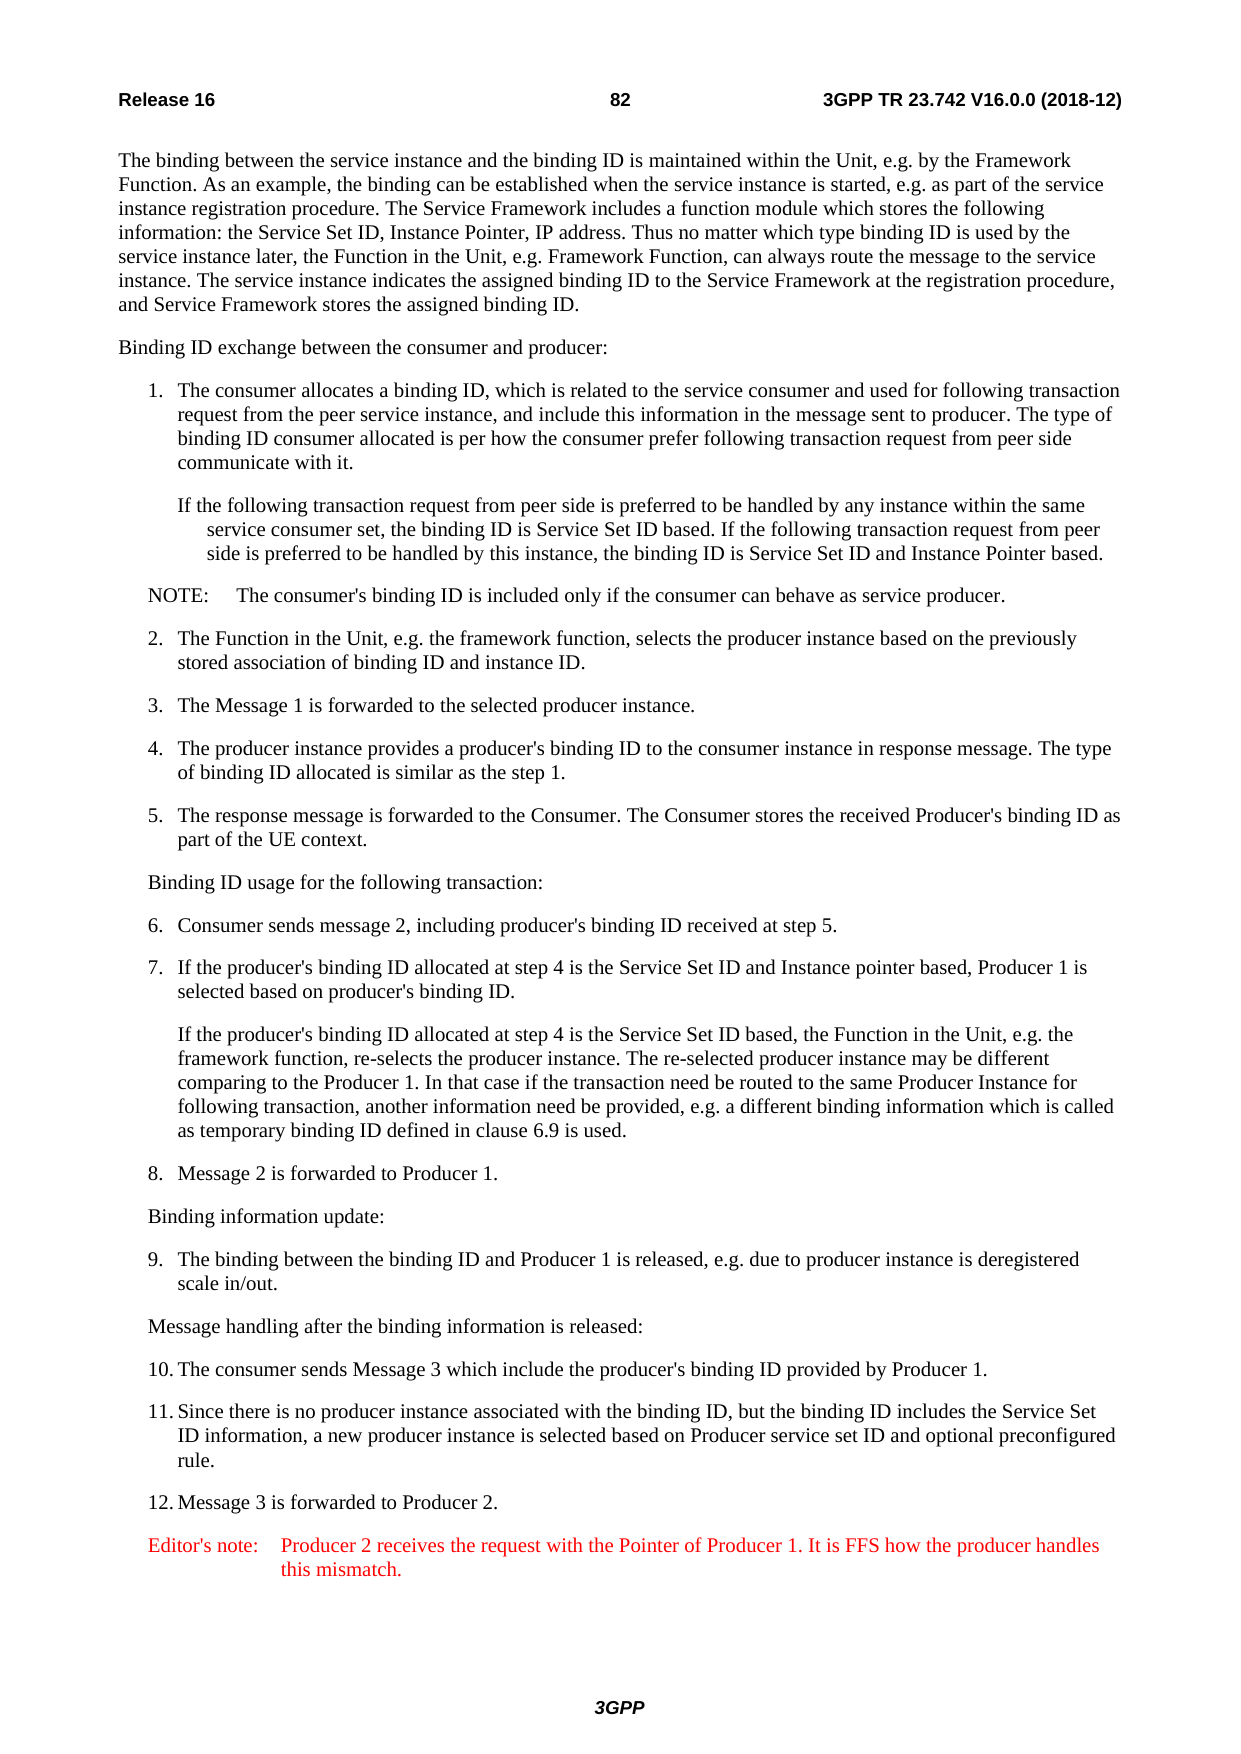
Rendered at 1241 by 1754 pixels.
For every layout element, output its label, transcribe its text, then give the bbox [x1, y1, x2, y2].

text 8. Message 2 is forwarded to Producer 1. [148, 1161, 1122, 1185]
text 6. Consumer sends message 2, including producer's binding ID received at step 5. [148, 912, 1122, 937]
text Editor's note: Producer 2 receives the request with the Pointer of Producer 1. It is FFS how the producer handles this mismatch. [148, 1533, 1122, 1581]
text Message handling after the binding information is released: [148, 1314, 1122, 1338]
text If the producer's binding ID allocated at step 4 is the Service Set ID based, the Function in the Unit, e.g. the framework function, re-selects the producer instance. The re-selected producer instance may be different comparing to the Producer 1. In that case if the transaction need be routed to the same Producer Instance for following transaction, another information need be provided, e.g. a different binding information which is called as temporary binding ID defined in clause 6.9 is used. [148, 1022, 1122, 1142]
text NOTE: The consumer's binding ID is included only if the consumer can behave as service producer. [148, 583, 1122, 607]
text 2. The Function in the Unit, e.g. the framework function, selects the producer instance based on the previously stored association of binding ID and instance ID. [148, 626, 1122, 674]
text 12. Message 3 is forwarded to Producer 2. [148, 1490, 1122, 1514]
text Binding ID exchange between the consumer and producer: [118, 335, 1122, 359]
text 1. The consumer allocates a binding ID, which is related to the service consumer and used for following transaction request from the peer service instance, and include this information in the message sent to producer. The type of binding ID consumer allocated is per how the consumer prefer following transaction request from peer side communicate with it. [148, 377, 1122, 474]
text 3. The Message 1 is forwarded to the selected producer instance. [148, 693, 1122, 717]
text 9. The binding between the binding ID and Producer 1 is released, e.g. due to producer instance is deregistered scale in/out. [148, 1247, 1122, 1295]
text 4. The producer instance provides a producer's binding ID to the consumer instance in response message. The type of binding ID allocated is similar as the step 1. [148, 736, 1122, 784]
text Binding ID usage for the following transaction: [148, 870, 1122, 894]
text If the following transaction request from peer side is preferred to be handled by any instance within the same service consumer set, the binding ID is Service Set ID based. If the following transaction request from peer side is preferred to be handled by this instance, the binding ID is Service Set ID and Instance Pointer based. [177, 492, 1122, 565]
text The binding between the service instance and the binding ID is maintained within the Unit, e.g. by the Framework Function. As an example, the binding can be established when the service instance is started, e.g. as part of the service instance registration procedure. The Service Framework includes a function module which stores the following information: the Service Set ID, Instance Pointer, IP address. Thus no matter which type binding ID is used by the service instance later, the Function in the Unit, e.g. Framework Function, can always route the message to the service instance. The service instance indicates the assigned binding ID to the Service Framework at the registration procedure, and Service Framework stores the assigned binding ID. [118, 147, 1122, 316]
text 5. The response message is forwarded to the Consumer. The Consumer stores the received Producer's binding ID as part of the UE context. [148, 803, 1122, 851]
text Binding information update: [148, 1204, 1122, 1228]
text 7. If the producer's binding ID allocated at step 4 is the Service Set ID and Instance pointer based, Producer 1 is selected based on producer's binding ID. [148, 955, 1122, 1003]
text 10. The consumer sends Message 3 which include the producer's binding ID provided by Producer 1. [148, 1357, 1122, 1381]
text 11. Since there is no producer instance associated with the binding ID, but the binding ID includes the Service Set ID information, a new producer instance is selected based on Producer service set ID and optional preconfigured rule. [148, 1399, 1122, 1472]
